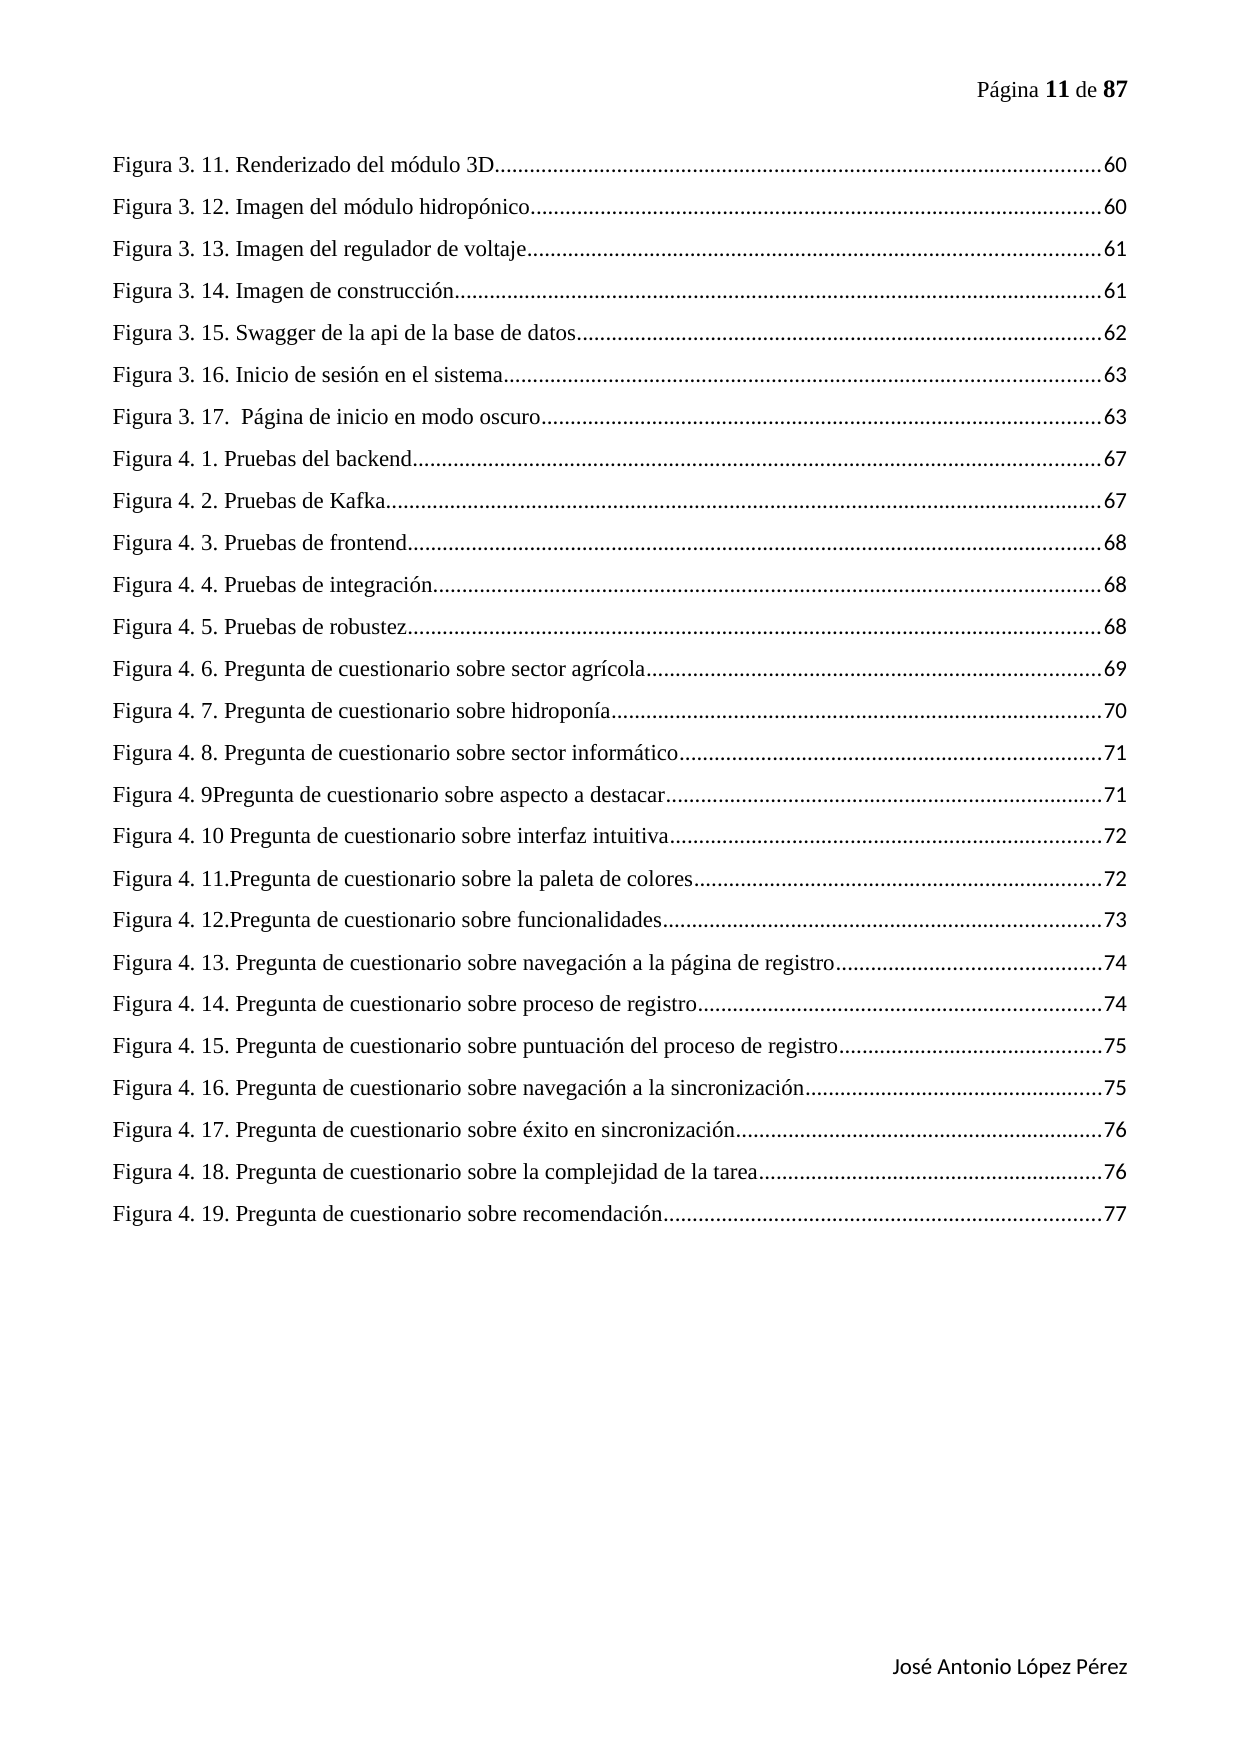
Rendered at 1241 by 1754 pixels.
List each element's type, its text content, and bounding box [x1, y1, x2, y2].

text Figura 3. 14. Imagen de construcción 61 [112, 276, 1128, 304]
text Figura 4. 18. Pregunta de cuestionario sobre la complejidad de la tarea 76 [112, 1157, 1128, 1186]
text Figura 4. 15. Pregunta de cuestionario sobre puntuación del proceso de registro 75 [112, 1032, 1128, 1059]
text Figura 3. 11. Renderizado del módulo 3D 60 [112, 150, 1128, 178]
text Figura 4. 19. Pregunta de cuestionario sobre recomendación 77 [112, 1199, 1128, 1227]
text Figura 3. 15. Swagger de la api de la base de datos 62 [112, 318, 1128, 346]
text Figura 4. 6. Pregunta de cuestionario sobre sector agrícola 69 [112, 654, 1128, 682]
text Figura 4. 2. Pruebas de Kafka 67 [112, 486, 1128, 514]
text Figura 3. 16. Inicio de sesión en el sistema 63 [112, 360, 1128, 388]
text Figura 4. 1. Pruebas del backend 67 [112, 444, 1128, 472]
text Figura 4. 13. Pregunta de cuestionario sobre navegación a la página de registro 74 [112, 948, 1128, 976]
text Figura 3. 17. Página de inicio en modo oscuro 63 [112, 402, 1128, 430]
text Figura 4. 8. Pregunta de cuestionario sobre sector informático 71 [112, 738, 1128, 766]
text Figura 4. 16. Pregunta de cuestionario sobre navegación a la sincronización 75 [112, 1073, 1128, 1102]
text Figura 4. 7. Pregunta de cuestionario sobre hidroponía 70 [112, 696, 1128, 724]
text Figura 3. 13. Imagen del regulador de voltaje 61 [112, 234, 1128, 262]
text Figura 4. 9Pregunta de cuestionario sobre aspecto a destacar 71 [112, 780, 1128, 808]
text Figura 4. 5. Pruebas de robustez 68 [112, 612, 1128, 640]
text Figura 4. 3. Pruebas de frontend 68 [112, 528, 1128, 556]
text Figura 4. 10 Pregunta de cuestionario sobre interfaz intuitiva 72 [112, 822, 1128, 850]
text Figura 4. 4. Pruebas de integración 68 [112, 570, 1128, 598]
text Figura 3. 12. Imagen del módulo hidropónico 60 [112, 192, 1128, 220]
text Figura 4. 14. Pregunta de cuestionario sobre proceso de registro 74 [112, 989, 1128, 1018]
text Figura 4. 12.Pregunta de cuestionario sobre funcionalidades 73 [112, 906, 1128, 934]
text Figura 4. 17. Pregunta de cuestionario sobre éxito en sincronización 76 [112, 1116, 1128, 1143]
text Figura 4. 11.Pregunta de cuestionario sobre la paleta de colores 72 [112, 864, 1128, 892]
